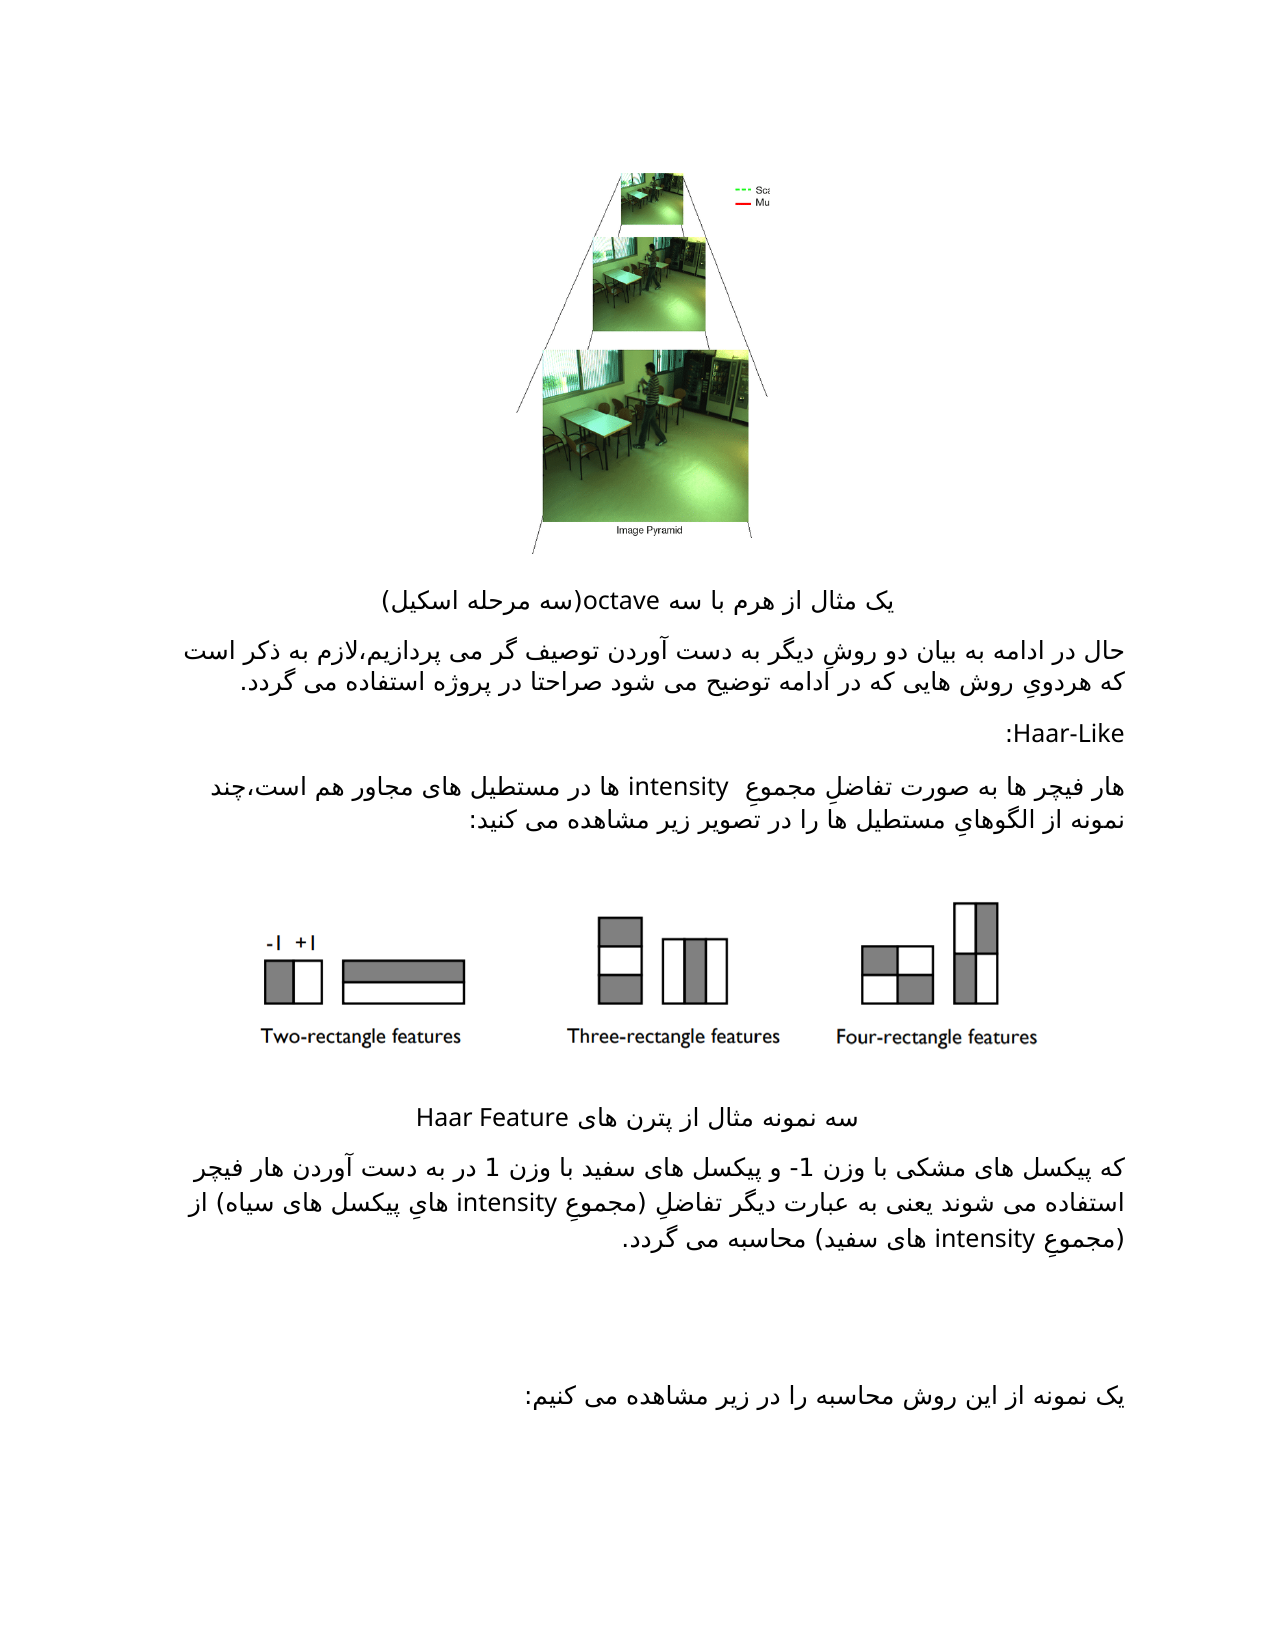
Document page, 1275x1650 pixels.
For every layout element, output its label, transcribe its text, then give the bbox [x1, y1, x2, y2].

text یک مثال از هرم با سه octave(سه مرحله اسکیل) [150, 582, 1125, 617]
text حال در ادامه به بیان دو روشِ دیگر به دست آوردن توصیف گر می پردازیم،لازم به ذکر است که هردویِ روش هایی که در ادامه توضیح می شود صراحتا در پروژه استفاده می گردد. [150, 636, 1125, 697]
text Haar-Like: [150, 716, 1125, 749]
text یک نمونه از این روش محاسبه را در زیر مشاهده می کنیم: [150, 1381, 1125, 1410]
picture [231, 853, 1044, 1080]
picture [504, 150, 770, 564]
text هار فیچر ها به صورت تفاضلِ مجموعِ intensity ها در مستطیل های مجاور هم است،چند نمونه از الگوهایِ مستطیل ها را در تصویر زیر مشاهده می کنید: [150, 769, 1125, 834]
text که پیکسل های مشکی با وزن 1- و پیکسل های سفید با وزن 1 در به دست آوردن هار فیچر استفاده می شوند یعنی به عبارت دیگر تفاضلِ (مجموعِ intensity هایِ پیکسل های سیاه) از (مجموعِ intensity های سفید) محاسبه می گردد. [150, 1153, 1125, 1255]
text سه نمونه مثال از پترن های Haar Feature [150, 1099, 1125, 1133]
